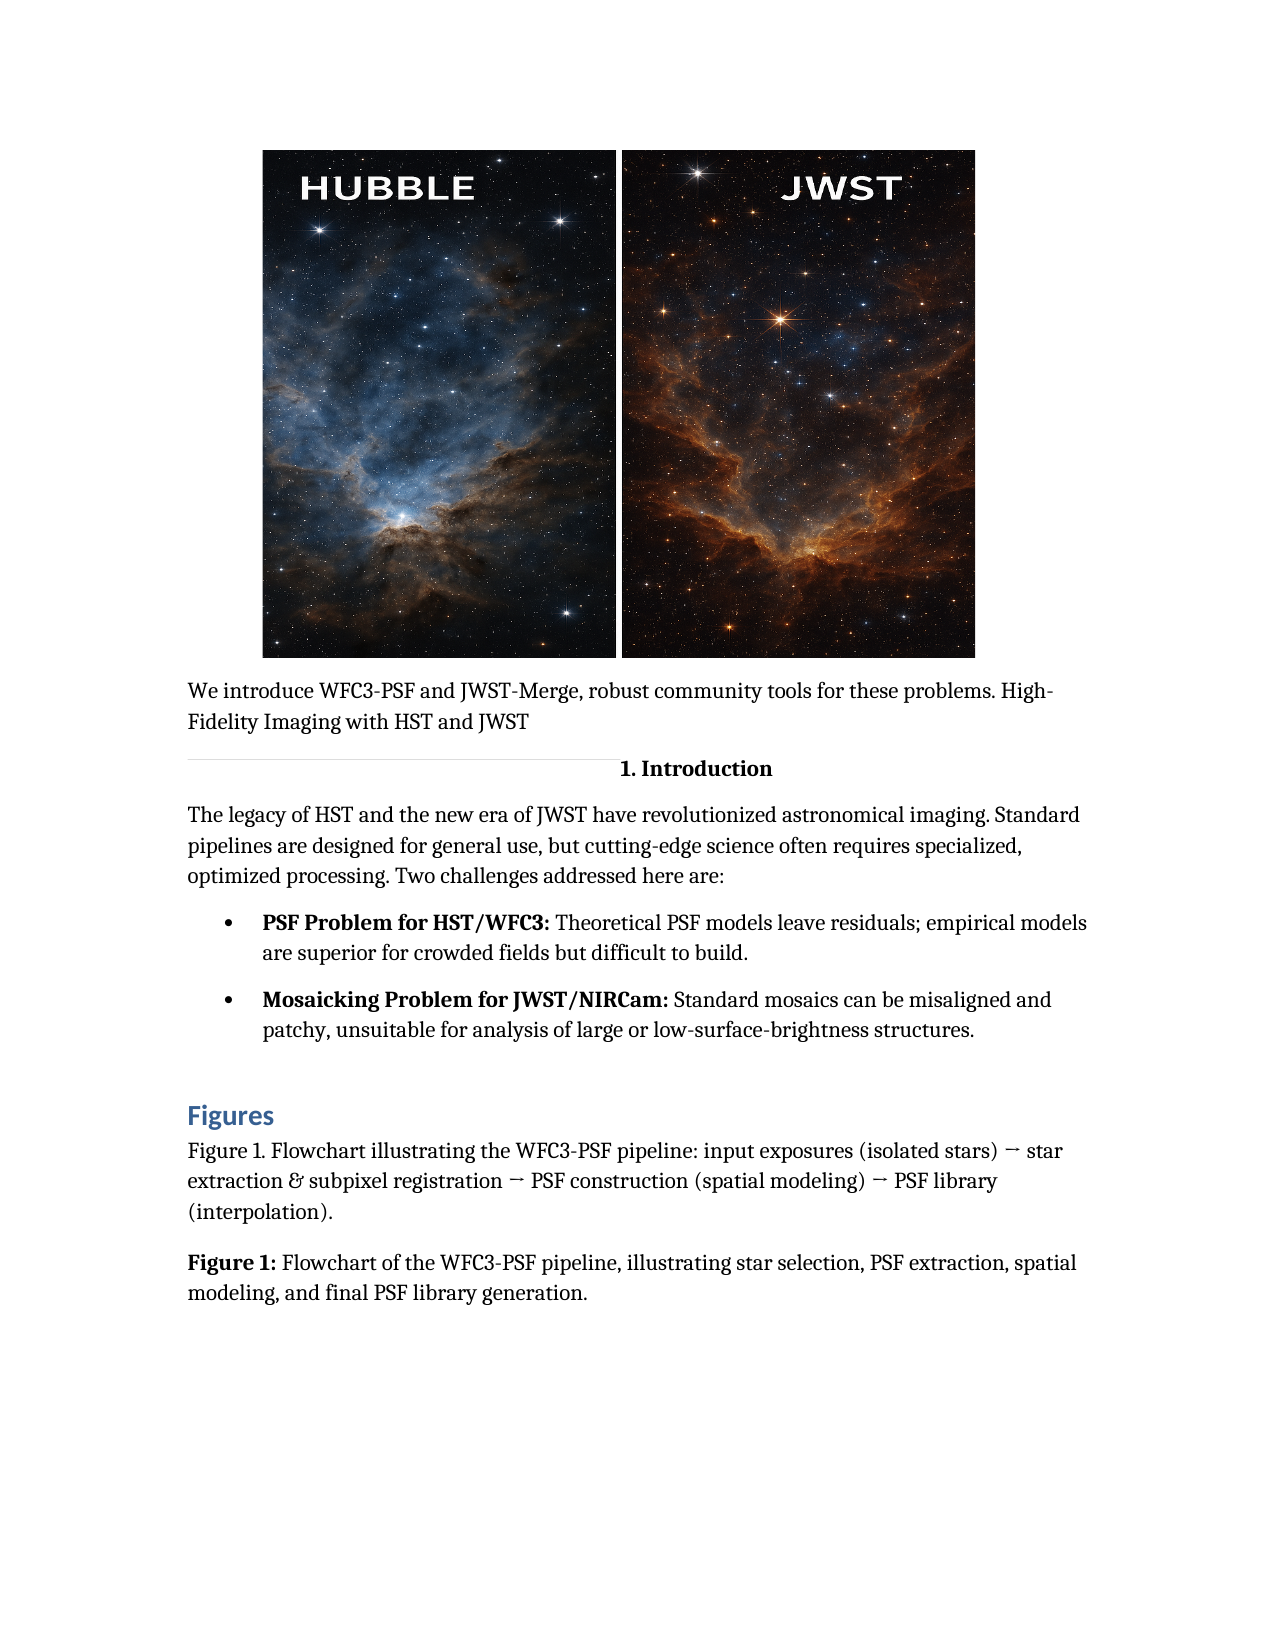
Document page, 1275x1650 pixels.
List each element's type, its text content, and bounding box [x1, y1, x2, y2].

list PSF Problem for HST/WFC3: Theoretical PSF models leave residuals; empirical models are superior for crowded fields but difficult to build. [225, 909, 1087, 966]
text Figure 1: Flowchart of the WFC3-PSF pipeline, illustrating star selection, PSF extraction, spatial modeling, and final PSF library generation. [187, 1249, 1087, 1336]
text Figure 1. Flowchart illustrating the WFC3-PSF pipeline: input exposures (isolated stars) → star extraction & subpixel registration → PSF construction (spatial modeling) → PSF library (interpolation). [187, 1138, 1087, 1225]
subtitle Figures [187, 1097, 1087, 1133]
text 1. Introduction [187, 755, 1087, 782]
picture [262, 150, 976, 658]
text We introduce WFC3-PSF and JWST-Merge, robust community tools for these problems. High-Fidelity Imaging with HST and JWST [187, 678, 1087, 735]
text The legacy of HST and the new era of JWST have revolutionized astronomical imaging. Standard pipelines are designed for general use, but cutting-edge science often requires specialized, optimized processing. Two challenges addressed here are: [187, 802, 1087, 889]
list Mosaicking Problem for JWST/NIRCam: Standard mosaics can be misaligned and patchy, unsuitable for analysis of large or low-surface-brightness structures. [225, 987, 1087, 1043]
